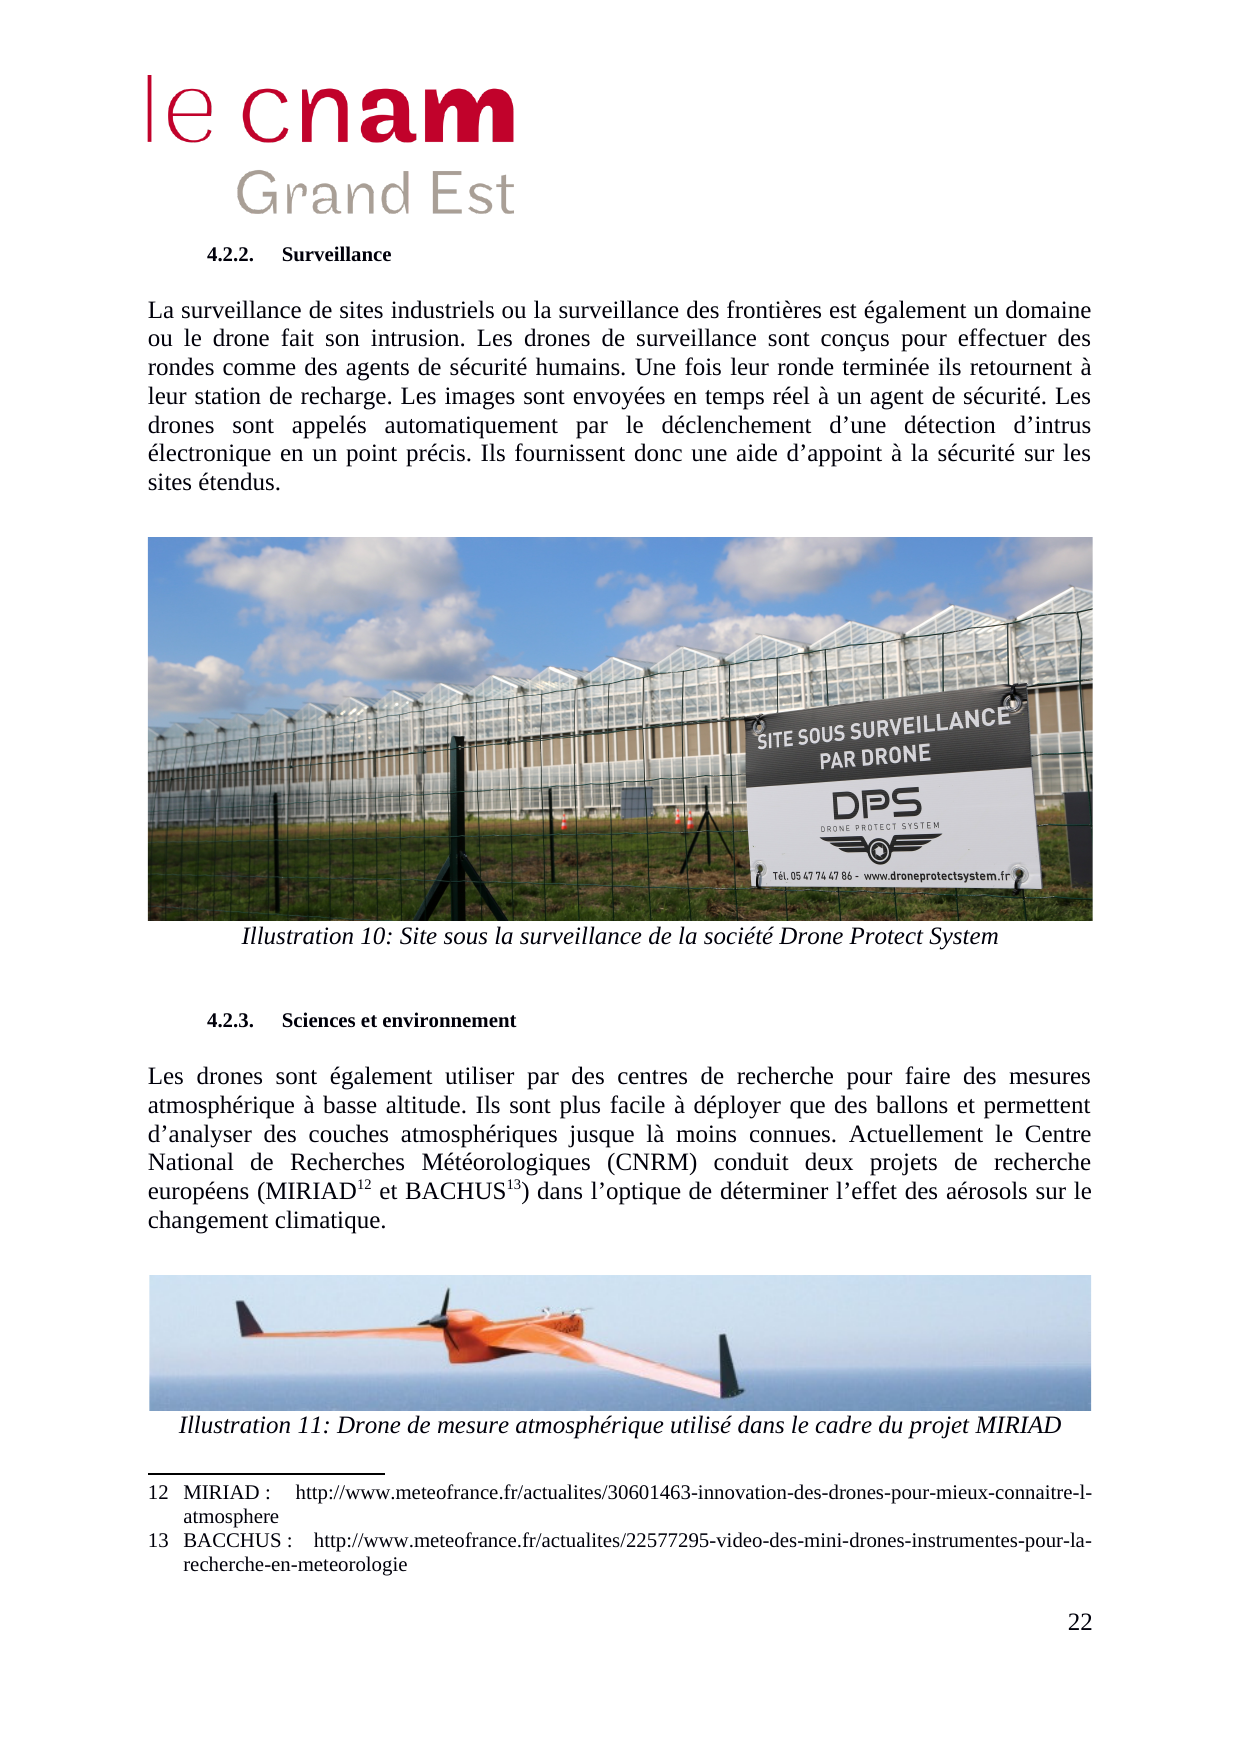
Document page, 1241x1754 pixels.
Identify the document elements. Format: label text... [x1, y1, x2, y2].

text Les drones sont également utiliser par des centres de recherche pour faire des mesures atmosphérique à basse altitude. Ils sont plus facile à déployer que des ballons et permettent d’analyser des couches atmosphériques jusque là moins connues. Actuellement le Centre National de Recherches Météorologiques (CNRM) conduit deux projets de recherche européens (MIRIAD et BACHUS) dans l’optique de déterminer l’effet des aérosols sur le changement climatique. [148, 1061, 1092, 1234]
picture [149, 1275, 1092, 1411]
picture [147, 537, 1093, 921]
subtitle Sciences et environnement [207, 1008, 1092, 1032]
picture [147, 75, 514, 214]
subtitle Surveillance [207, 242, 1092, 266]
text La surveillance de sites industriels ou la surveillance des frontières est également un domaine ou le drone fait son intrusion. Les drones de surveillance sont conçus pour effectuer des rondes comme des agents de sécurité humains. Une fois leur ronde terminée ils retournent à leur station de recharge. Les images sont envoyées en temps réel à un agent de sécurité. Les drones sont appelés automatiquement par le déclenchement d’une détection d’intrus électronique en un point précis. Ils fournissent donc une aide d’appoint à la sécurité sur les sites étendus. [148, 295, 1092, 496]
